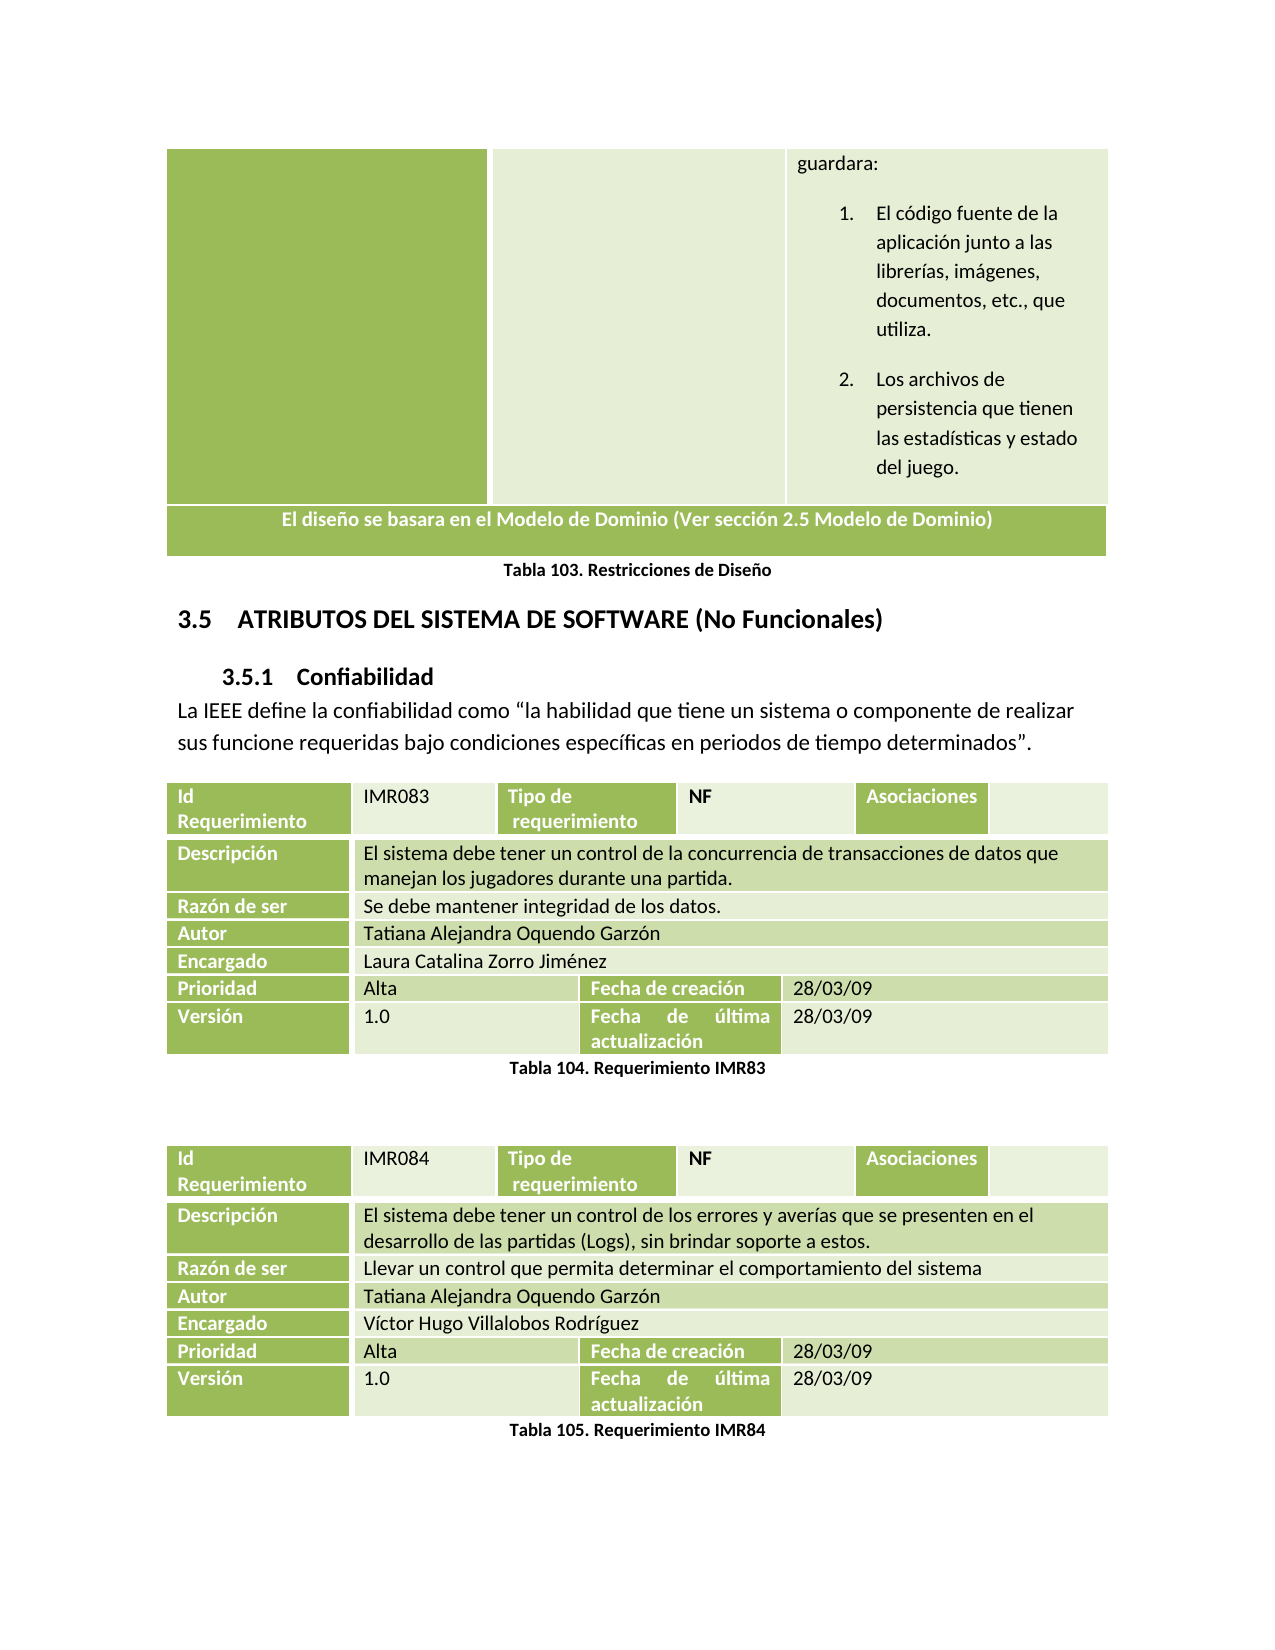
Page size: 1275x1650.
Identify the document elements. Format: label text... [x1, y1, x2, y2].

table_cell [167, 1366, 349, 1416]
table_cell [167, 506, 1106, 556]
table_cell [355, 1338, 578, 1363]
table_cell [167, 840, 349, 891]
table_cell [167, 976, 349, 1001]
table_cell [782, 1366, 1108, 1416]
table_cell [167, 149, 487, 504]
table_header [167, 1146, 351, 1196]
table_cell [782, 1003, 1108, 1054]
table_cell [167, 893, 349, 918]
text Tabla 104. Requerimiento IMR83 [177, 1056, 1098, 1079]
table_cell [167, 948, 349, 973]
text La IEEE define la confiabilidad como “la habilidad que tiene un sistema o componente de realizar sus funcione requeridas bajo condiciones específicas en periodos de tiempo determinados”. [177, 696, 1098, 756]
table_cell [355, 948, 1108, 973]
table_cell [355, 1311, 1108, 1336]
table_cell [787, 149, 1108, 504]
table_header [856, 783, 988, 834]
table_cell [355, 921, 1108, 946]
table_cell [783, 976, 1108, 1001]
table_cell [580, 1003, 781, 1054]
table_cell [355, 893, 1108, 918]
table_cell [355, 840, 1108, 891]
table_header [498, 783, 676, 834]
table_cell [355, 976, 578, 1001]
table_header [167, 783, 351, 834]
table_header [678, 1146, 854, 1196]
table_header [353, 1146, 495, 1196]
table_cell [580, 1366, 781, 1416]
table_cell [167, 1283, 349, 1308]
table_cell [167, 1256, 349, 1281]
text Tabla 105. Requerimiento IMR84 [177, 1419, 1098, 1441]
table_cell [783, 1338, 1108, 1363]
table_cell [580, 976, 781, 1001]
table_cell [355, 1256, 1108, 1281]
subtitle Confiabilidad [222, 661, 1098, 691]
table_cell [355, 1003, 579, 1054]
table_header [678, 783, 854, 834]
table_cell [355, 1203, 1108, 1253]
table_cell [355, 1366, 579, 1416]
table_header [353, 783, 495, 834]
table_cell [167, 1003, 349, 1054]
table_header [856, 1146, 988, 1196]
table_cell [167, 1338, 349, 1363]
text Tabla 103. Restricciones de Diseño [177, 558, 1098, 581]
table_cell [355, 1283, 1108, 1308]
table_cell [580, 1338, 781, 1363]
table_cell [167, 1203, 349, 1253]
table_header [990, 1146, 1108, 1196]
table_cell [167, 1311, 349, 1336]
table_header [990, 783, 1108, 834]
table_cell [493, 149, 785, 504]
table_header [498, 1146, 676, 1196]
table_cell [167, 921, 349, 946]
subtitle ATRIBUTOS DEL SISTEMA DE SOFTWARE (No Funcionales) [177, 602, 1098, 635]
